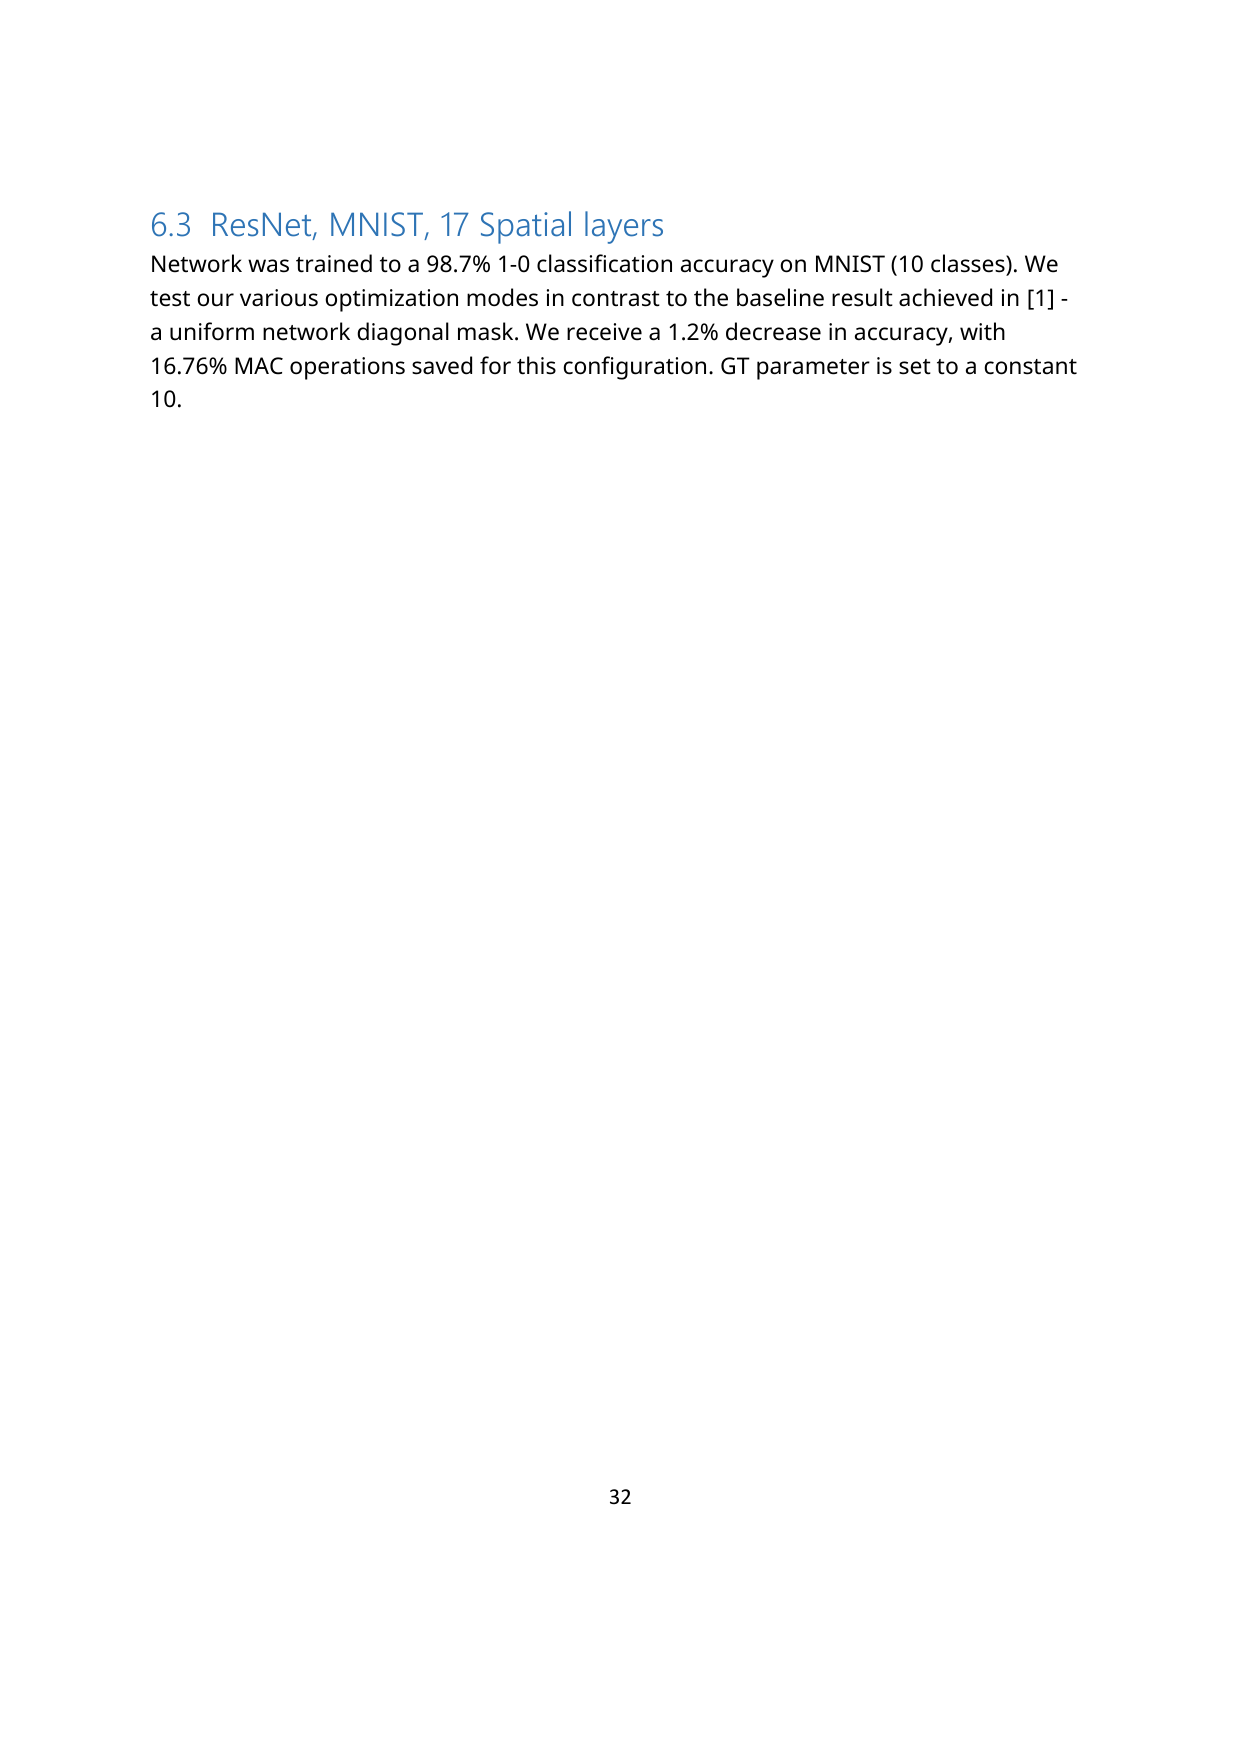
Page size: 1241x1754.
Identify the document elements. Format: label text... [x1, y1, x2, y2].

text Network was trained to a 98.7% 1-0 classification accuracy on MNIST (10 classes). We test our various optimization modes in contrast to the baseline result achieved in - a uniform network diagonal mask. We receive a 1.2% decrease in accuracy, with 16.76% MAC operations saved for this configuration. GT parameter is set to a constant 10. [150, 248, 1090, 414]
subtitle ResNet, MNIST, 17 Spatial layers [150, 200, 1090, 245]
